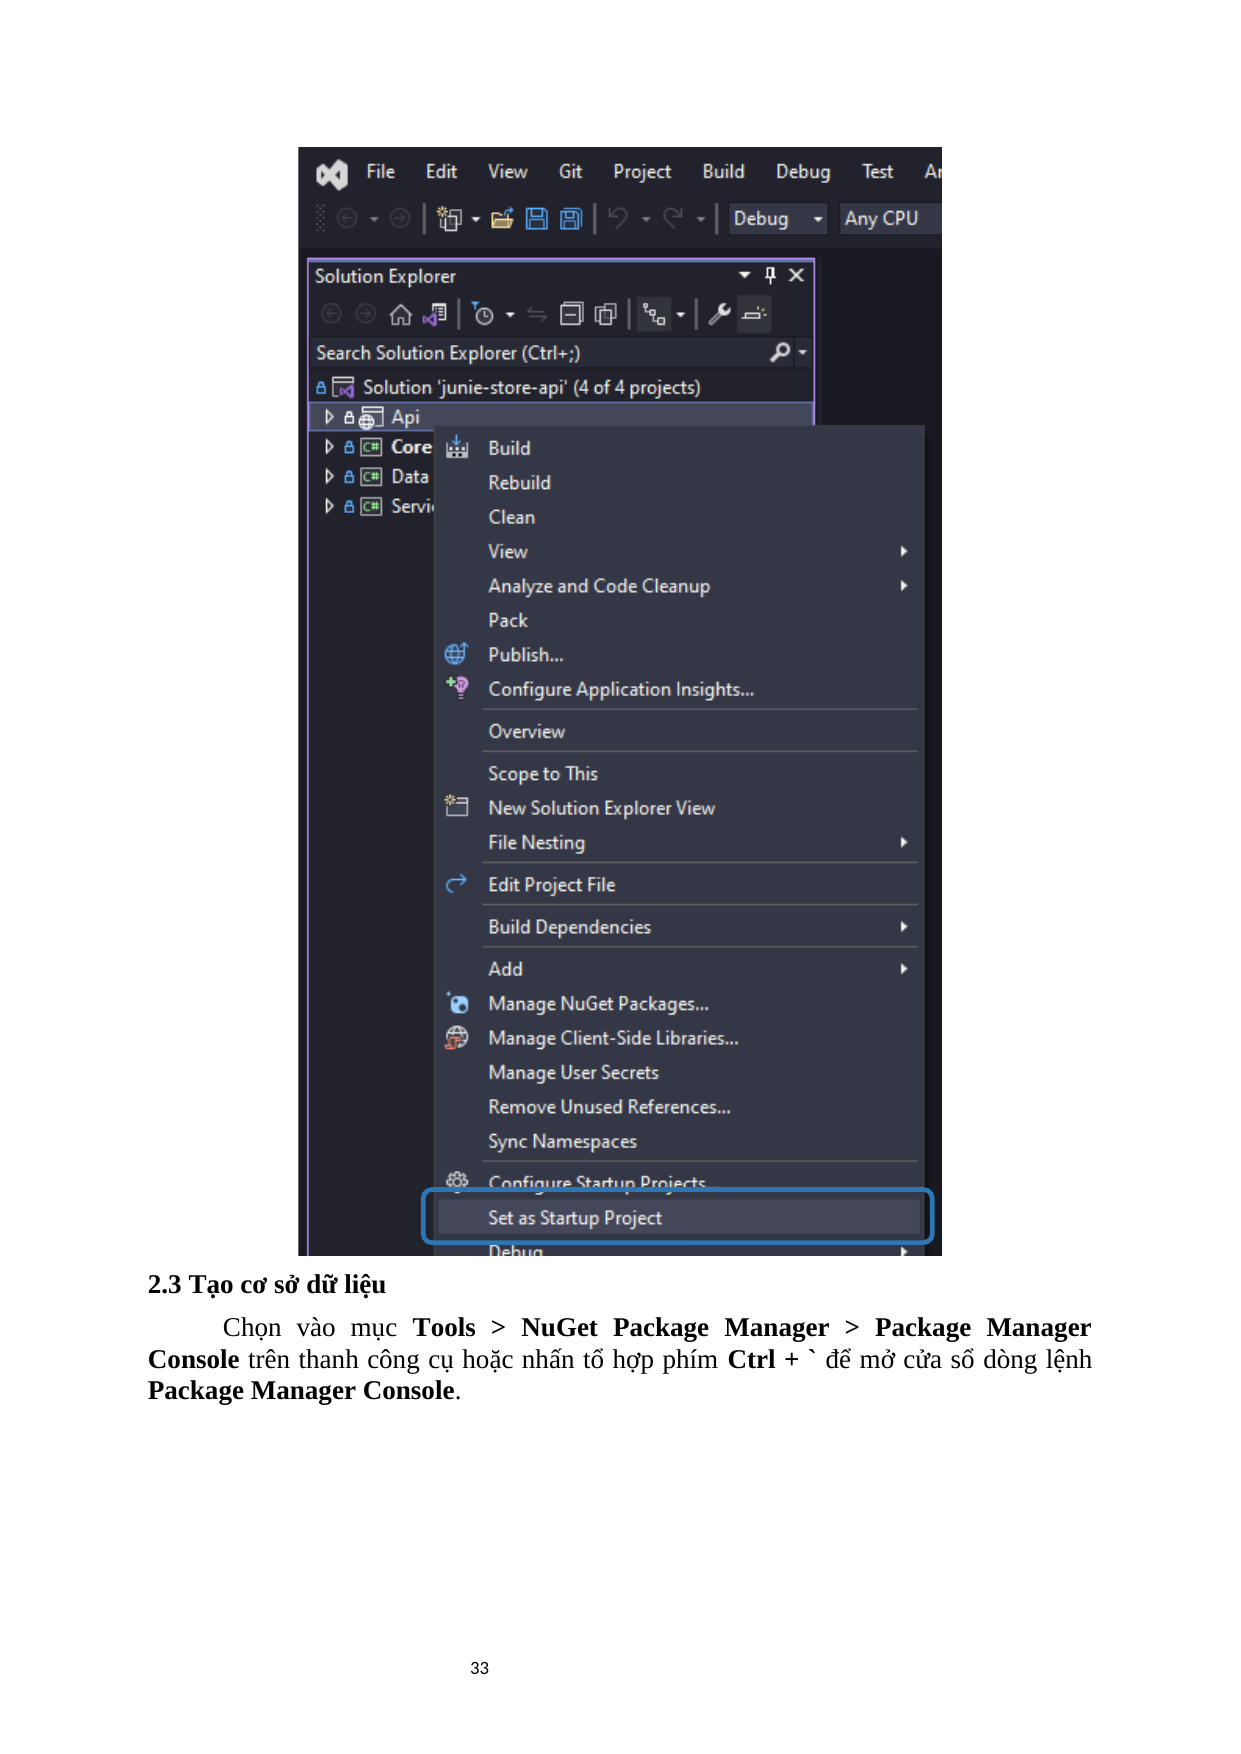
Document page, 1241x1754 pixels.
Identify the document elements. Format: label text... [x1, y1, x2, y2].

picture [298, 147, 942, 1256]
list Chọn vào mục Tools > NuGet Package Manager > Package Manager Console trên thanh công cụ hoặc nhấn tổ hợp phím Ctrl + ` để mở cửa sổ dòng lệnh Package Manager Console. [148, 1312, 1093, 1405]
list Tạo cơ sở dữ liệu [148, 1268, 1093, 1299]
